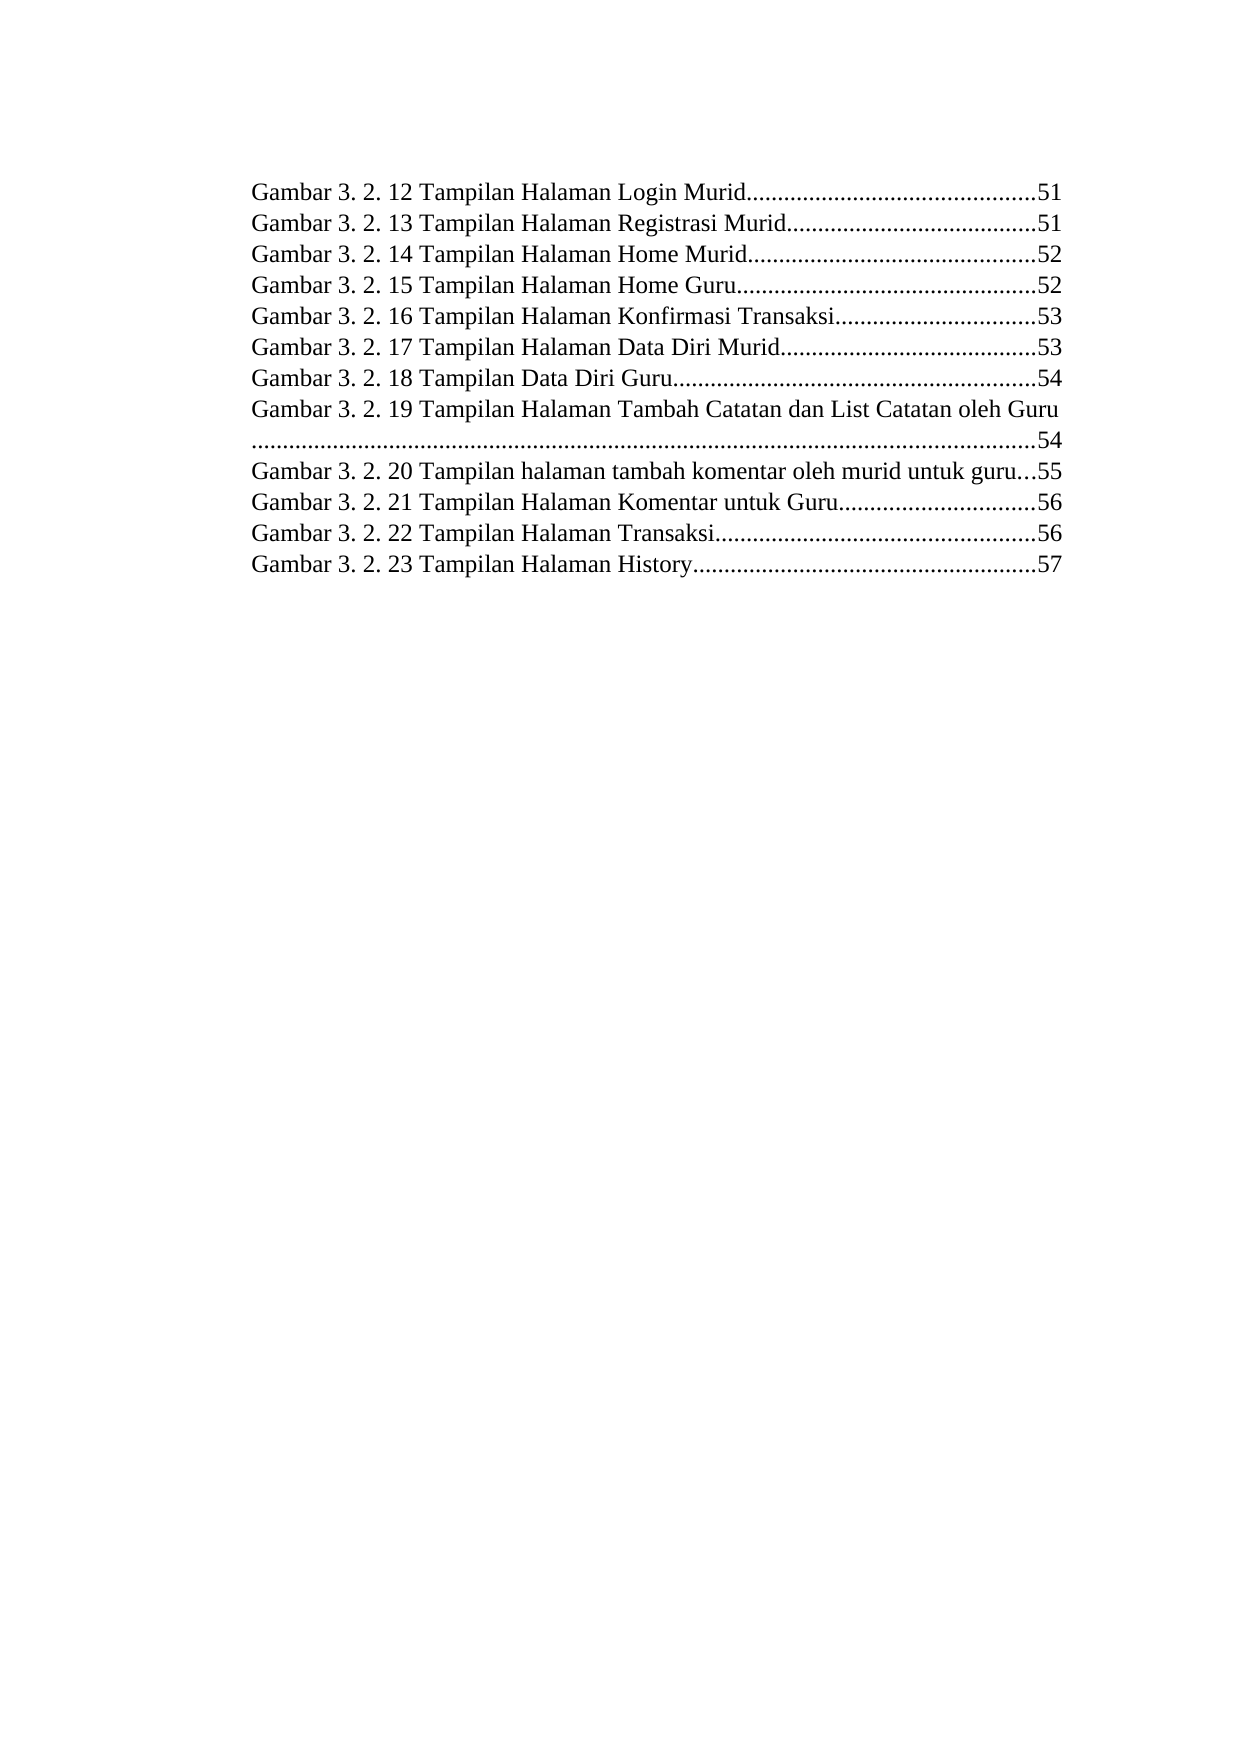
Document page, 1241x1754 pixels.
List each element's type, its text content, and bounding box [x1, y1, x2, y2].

text Gambar 3. 2. 13 Tampilan Halaman Registrasi Murid 51 [251, 208, 1063, 237]
text Gambar 3. 2. 18 Tampilan Data Diri Guru 54 [251, 363, 1063, 392]
text Gambar 3. 2. 23 Tampilan Halaman History 57 [251, 549, 1063, 578]
text Gambar 3. 2. 17 Tampilan Halaman Data Diri Murid 53 [251, 332, 1063, 361]
text Gambar 3. 2. 19 Tampilan Halaman Tambah Catatan dan List Catatan oleh Guru 54 [251, 394, 1063, 454]
text Gambar 3. 2. 22 Tampilan Halaman Transaksi 56 [251, 518, 1063, 547]
text Gambar 3. 2. 12 Tampilan Halaman Login Murid 51 [251, 177, 1063, 206]
text Gambar 3. 2. 21 Tampilan Halaman Komentar untuk Guru 56 [251, 487, 1063, 516]
text Gambar 3. 2. 15 Tampilan Halaman Home Guru 52 [251, 270, 1063, 299]
text Gambar 3. 2. 16 Tampilan Halaman Konfirmasi Transaksi 53 [251, 301, 1063, 330]
text Gambar 3. 2. 14 Tampilan Halaman Home Murid 52 [251, 239, 1063, 268]
text Gambar 3. 2. 20 Tampilan halaman tambah komentar oleh murid untuk guru 55 [251, 456, 1063, 485]
